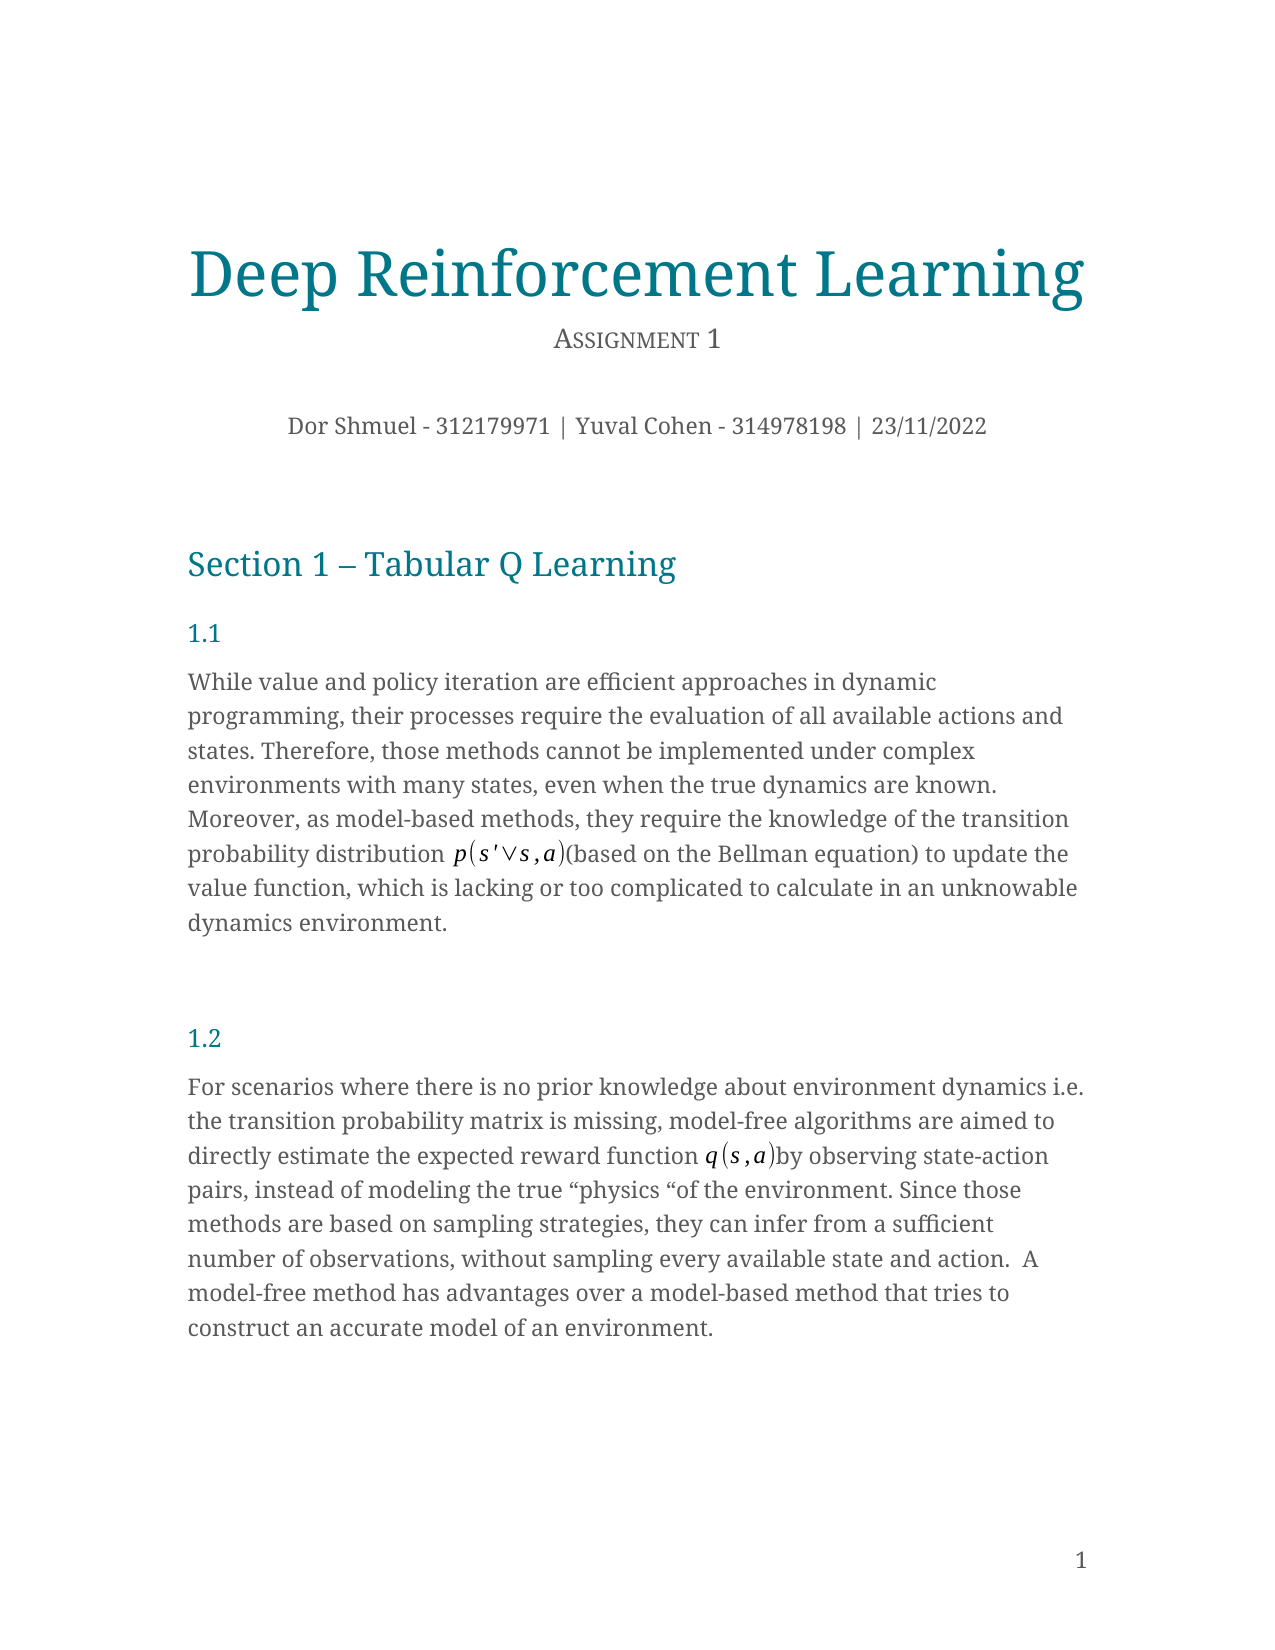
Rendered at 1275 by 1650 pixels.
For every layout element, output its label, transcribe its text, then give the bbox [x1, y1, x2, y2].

text For scenarios where there is no prior knowledge about environment dynamics i.e. the transition probability matrix is missing, model-free algorithms are aimed to directly estimate the expected reward function by observing state-action pairs, instead of modeling the true “physics “of the environment. Since those methods are based on sampling strategies, they can infer from a sufficient number of observations, without sampling every available state and action. A model-free method has advantages over a model-based method that tries to construct an accurate model of an environment. [187, 1071, 1087, 1343]
subtitle Assignment 1 [187, 319, 1087, 356]
text Dor Shmuel - 312179971 | Yuval Cohen - 314978198 | 23/11/2022 [187, 410, 1087, 441]
subtitle 1.2 [187, 1021, 1087, 1055]
title Deep Reinforcement Learning [187, 230, 1087, 315]
subtitle Section 1 – Tabular Q Learning [187, 541, 1087, 586]
text While value and policy iteration are efficient approaches in dynamic programming, their processes require the evaluation of all available actions and states. Therefore, those methods cannot be implemented under complex environments with many states, even when the true dynamics are known. Moreover, as model-based methods, they require the knowledge of the transition probability distribution (based on the Bellman equation) to update the value function, which is lacking or too complicated to calculate in an unknowable dynamics environment. [187, 666, 1087, 938]
subtitle 1.1 [187, 616, 1087, 650]
